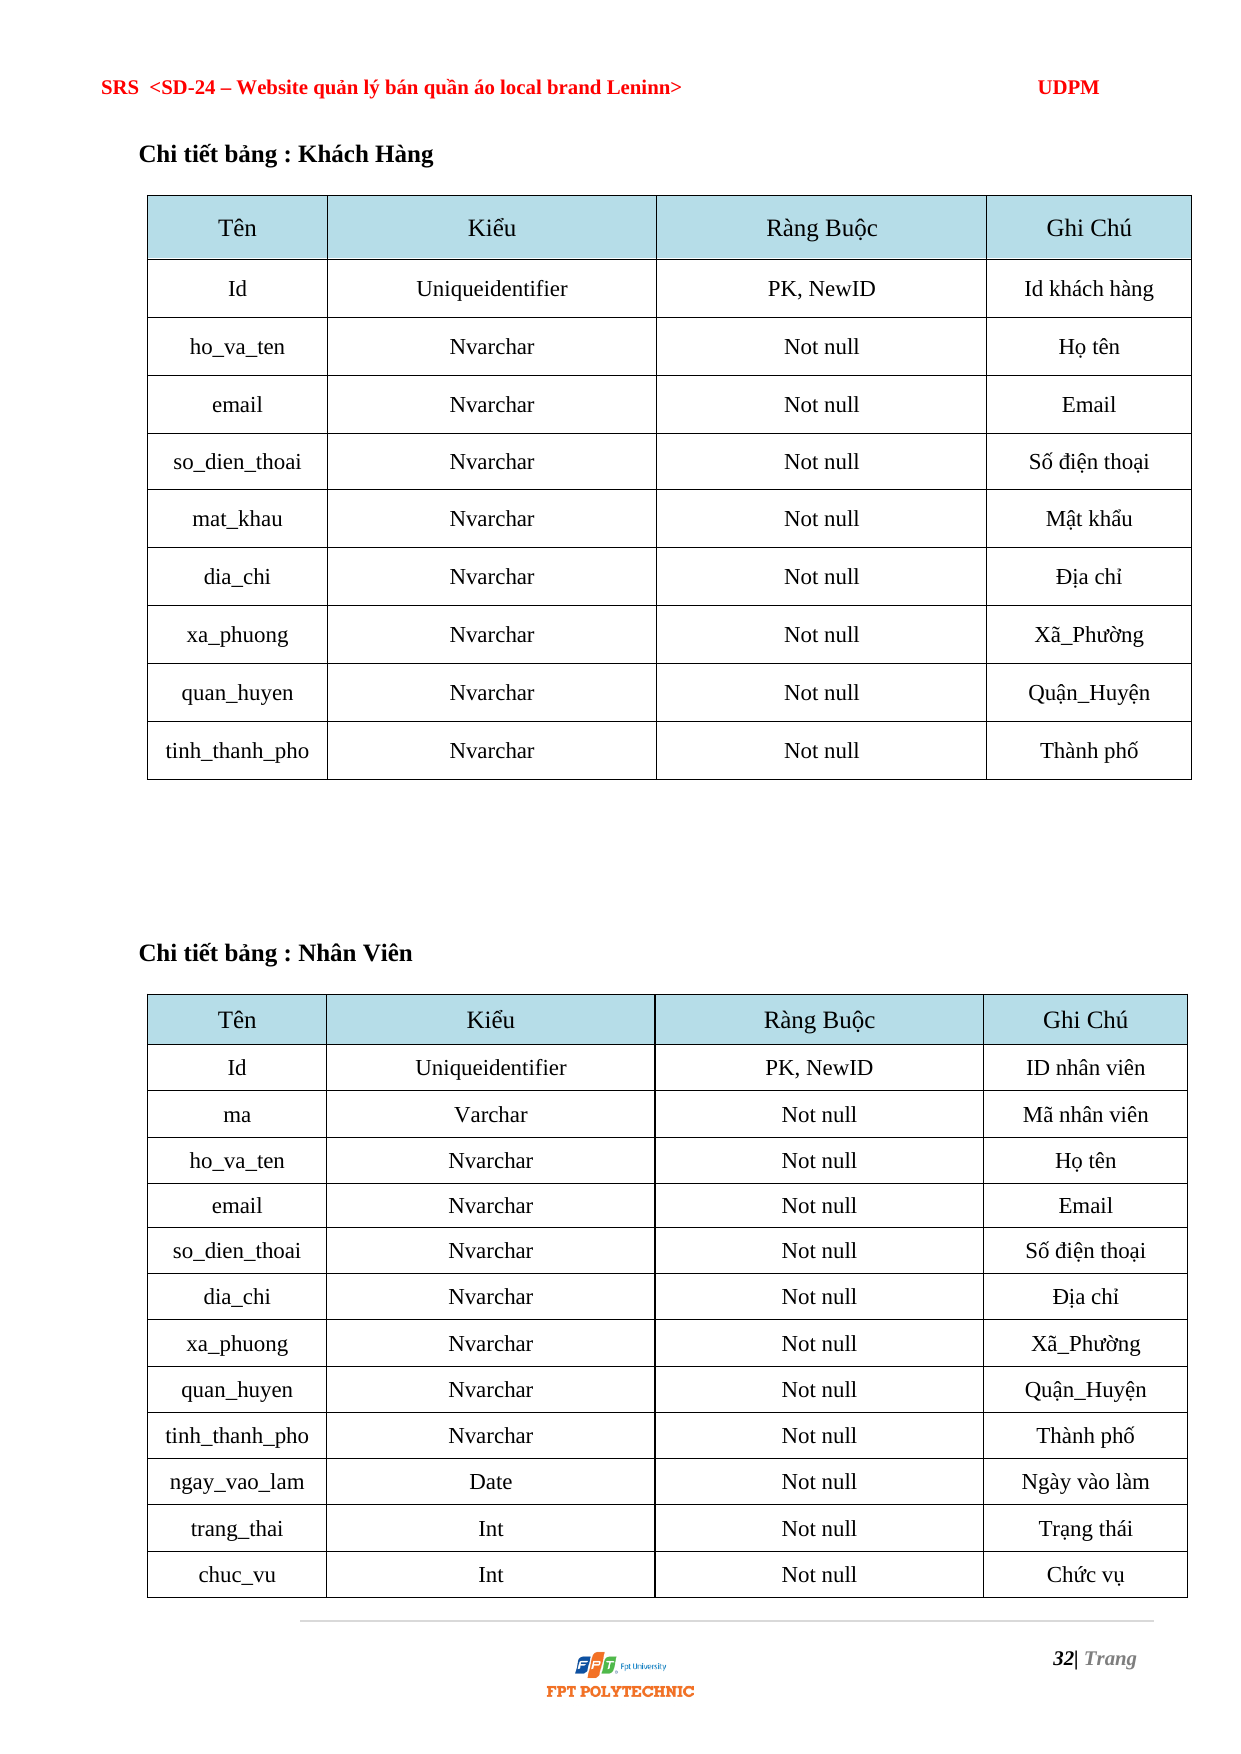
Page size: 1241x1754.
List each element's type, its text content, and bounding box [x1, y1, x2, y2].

table_cell Not null [656, 1505, 983, 1551]
table_cell xa_phuong [148, 606, 327, 663]
table_cell Xã_Phường [987, 606, 1191, 663]
table_cell Not null [656, 1413, 983, 1458]
table_cell Id [148, 260, 327, 317]
table_cell ngay_vao_lam [148, 1459, 326, 1504]
table_cell Not null [657, 548, 986, 605]
table_cell Email [987, 376, 1191, 433]
table_cell Not null [657, 722, 986, 779]
table_cell Nvarchar [327, 1413, 654, 1458]
table_cell trang_thai [148, 1505, 326, 1551]
table_cell Uniqueidentifier [327, 1045, 654, 1090]
table_cell Nvarchar [327, 1228, 654, 1273]
table_cell PK, NewID [657, 260, 986, 317]
table_cell tinh_thanh_pho [148, 1413, 326, 1458]
table_cell ma [148, 1091, 326, 1137]
table_cell Mật khẩu [987, 490, 1191, 547]
table_cell Not null [657, 434, 986, 488]
table_cell Email [984, 1184, 1187, 1227]
table_cell mat_khau [148, 490, 327, 547]
picture [546, 1651, 694, 1706]
table_header Ghi Chú [984, 995, 1187, 1044]
table_cell Ngày vào làm [984, 1459, 1187, 1504]
table_cell Nvarchar [328, 548, 656, 605]
subtitle Chi tiết bảng : Nhân Viên [138, 938, 1226, 967]
table_cell xa_phuong [148, 1320, 326, 1366]
table_cell Nvarchar [327, 1274, 654, 1319]
table_cell Nvarchar [328, 318, 656, 375]
table_cell Số điện thoại [987, 434, 1191, 488]
table_cell Họ tên [984, 1138, 1187, 1183]
table_cell quan_huyen [148, 1367, 326, 1412]
table_cell Not null [656, 1228, 983, 1273]
table_cell Not null [657, 664, 986, 721]
table_cell Not null [656, 1320, 983, 1366]
table_cell Quận_Huyện [984, 1367, 1187, 1412]
table_cell Nvarchar [328, 490, 656, 547]
table_cell quan_huyen [148, 664, 327, 721]
table_cell Xã_Phường [984, 1320, 1187, 1366]
table_header Ràng Buộc [657, 196, 986, 258]
table_cell Nvarchar [327, 1184, 654, 1227]
table_cell Not null [656, 1184, 983, 1227]
table_cell Mã nhân viên [984, 1091, 1187, 1137]
table_cell Not null [657, 490, 986, 547]
table_cell PK, NewID [656, 1045, 983, 1090]
table_cell so_dien_thoai [148, 434, 327, 488]
table_cell Not null [656, 1367, 983, 1412]
table_cell Trạng thái [984, 1505, 1187, 1551]
table_cell Nvarchar [327, 1367, 654, 1412]
table_header Tên [148, 196, 327, 258]
table_cell Uniqueidentifier [328, 260, 656, 317]
table_cell Địa chỉ [984, 1274, 1187, 1319]
table_cell Not null [657, 376, 986, 433]
table_cell Int [327, 1552, 654, 1597]
table_cell Quận_Huyện [987, 664, 1191, 721]
subtitle Chi tiết bảng : Khách Hàng [138, 139, 1226, 168]
table_cell Nvarchar [328, 434, 656, 488]
table_cell Số điện thoại [984, 1228, 1187, 1273]
table_cell chuc_vu [148, 1552, 326, 1597]
table_cell Thành phố [984, 1413, 1187, 1458]
table_header Ghi Chú [987, 196, 1191, 258]
table_cell tinh_thanh_pho [148, 722, 327, 779]
table_cell so_dien_thoai [148, 1228, 326, 1273]
table_cell Id [148, 1045, 326, 1090]
table_cell Họ tên [987, 318, 1191, 375]
table_cell email [148, 376, 327, 433]
table_cell Date [327, 1459, 654, 1504]
table_cell dia_chi [148, 548, 327, 605]
table_cell Id khách hàng [987, 260, 1191, 317]
table_cell Not null [656, 1138, 983, 1183]
table_header Tên [148, 995, 326, 1044]
table_cell Thành phố [987, 722, 1191, 779]
table_cell Nvarchar [328, 722, 656, 779]
table_cell Nvarchar [328, 606, 656, 663]
table_cell Not null [656, 1091, 983, 1137]
table_cell Varchar [327, 1091, 654, 1137]
table_cell Not null [657, 606, 986, 663]
table_cell email [148, 1184, 326, 1227]
table_cell dia_chi [148, 1274, 326, 1319]
table_header Kiểu [328, 196, 656, 258]
table_cell Int [327, 1505, 654, 1551]
table_cell Nvarchar [327, 1138, 654, 1183]
table_cell Chức vụ [984, 1552, 1187, 1597]
table_header Kiểu [327, 995, 654, 1044]
table_cell Nvarchar [328, 664, 656, 721]
table_cell Not null [656, 1552, 983, 1597]
table_cell Địa chỉ [987, 548, 1191, 605]
table_header Ràng Buộc [656, 995, 983, 1044]
table_cell Not null [657, 318, 986, 375]
table_cell Not null [656, 1459, 983, 1504]
table_cell ho_va_ten [148, 1138, 326, 1183]
table_cell Nvarchar [327, 1320, 654, 1366]
table_cell Nvarchar [328, 376, 656, 433]
table_cell Not null [656, 1274, 983, 1319]
table_cell ID nhân viên [984, 1045, 1187, 1090]
table_cell ho_va_ten [148, 318, 327, 375]
